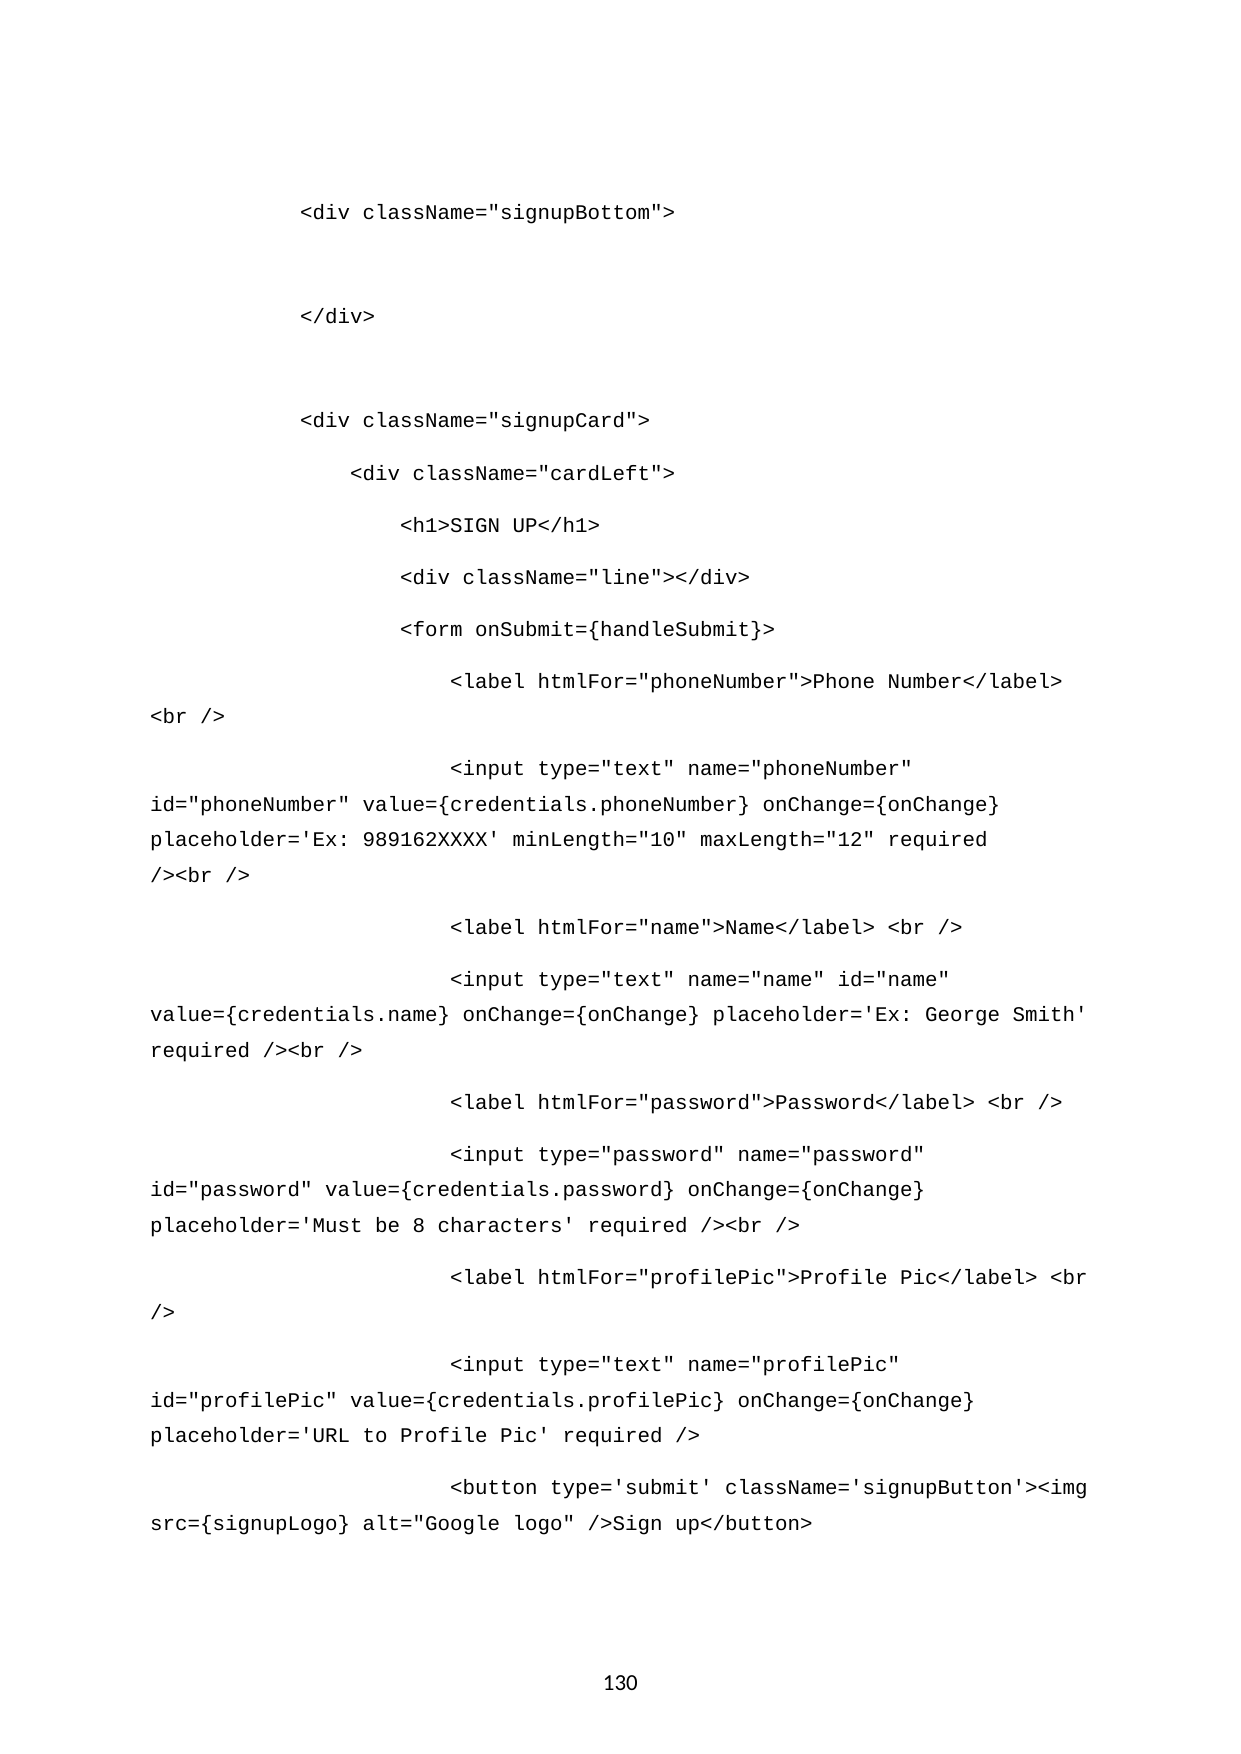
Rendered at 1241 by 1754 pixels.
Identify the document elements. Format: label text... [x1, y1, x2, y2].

text <div className="cardLeft"> [150, 462, 1090, 486]
text </div> [150, 306, 1090, 330]
text <label htmlFor="profilePic">Profile Pic</label> <br /> [150, 1267, 1090, 1326]
text <label htmlFor="phoneNumber">Phone Number</label> <br /> [150, 671, 1090, 730]
text <input type="text" name="profilePic" id="profilePic" value={credentials.profilePic} onChange={onChange} placeholder='URL to Profile Pic' required /> [150, 1354, 1090, 1449]
text <h1>SIGN UP</h1> [150, 514, 1090, 538]
text <button type='submit' className='signupButton'><img src={signupLogo} alt="Google logo" />Sign up</button> [150, 1477, 1090, 1536]
text <input type="password" name="password" id="password" value={credentials.password} onChange={onChange} placeholder='Must be 8 characters' required /><br /> [150, 1144, 1090, 1238]
text <input type="text" name="phoneNumber" id="phoneNumber" value={credentials.phoneNumber} onChange={onChange} placeholder='Ex: 989162XXXX' minLength="10" maxLength="12" required /><br /> [150, 758, 1090, 888]
text <form onSubmit={handleSubmit}> [150, 619, 1090, 642]
text <label htmlFor="password">Password</label> <br /> [150, 1092, 1090, 1115]
text <label htmlFor="name">Name</label> <br /> [150, 917, 1090, 940]
text <div className="line"></div> [150, 567, 1090, 590]
text <input type="text" name="name" id="name" value={credentials.name} onChange={onChange} placeholder='Ex: George Smith' required /><br /> [150, 969, 1090, 1063]
text <div className="signupBottom"> [150, 202, 1090, 226]
text <div className="signupCard"> [150, 410, 1090, 434]
